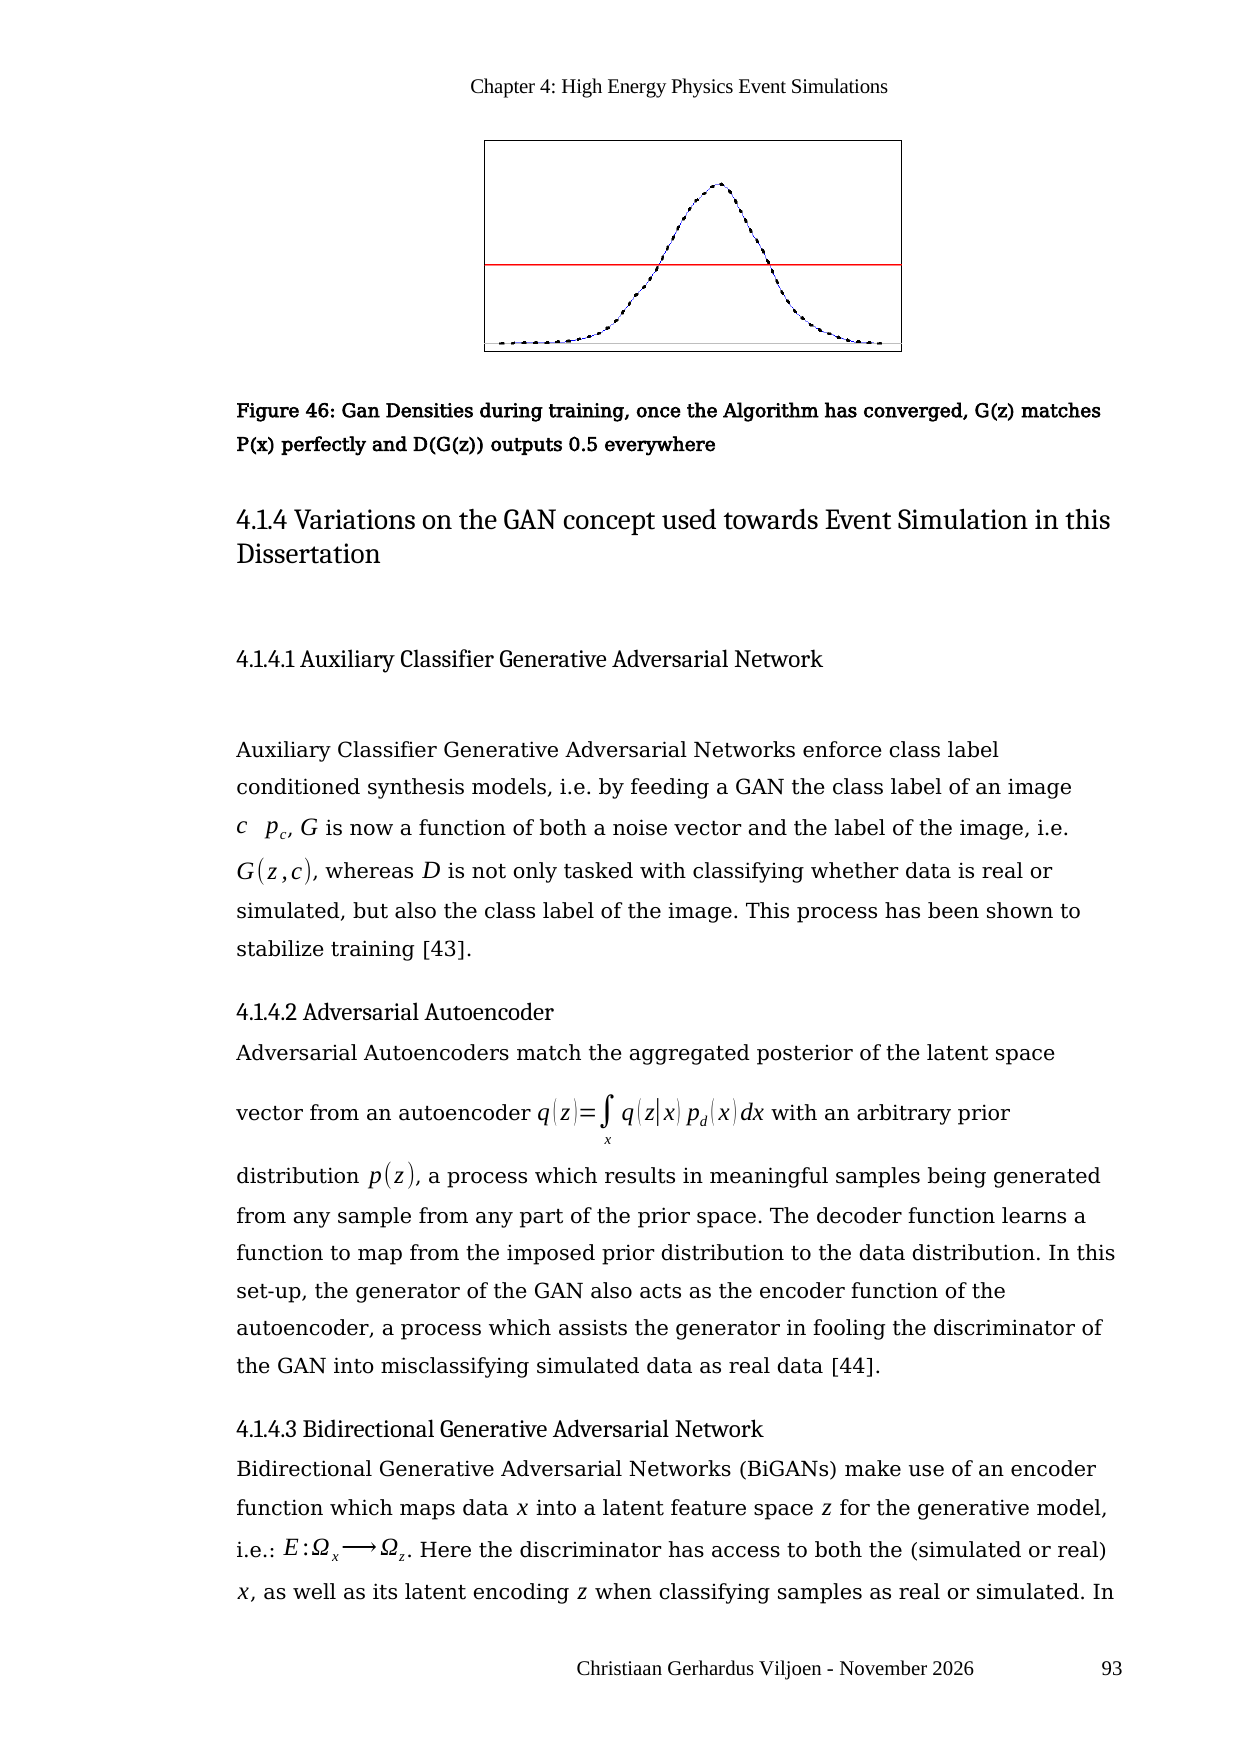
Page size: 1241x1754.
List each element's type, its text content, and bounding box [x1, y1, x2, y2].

subtitle Adversarial Autoencoder [236, 998, 1122, 1027]
text Auxiliary Classifier Generative Adversarial Networks enforce class label conditioned synthesis models, i.e. by feeding a GAN the class label of an image , is now a function of both a noise vector and the label of the image, i.e. , whereas is not only tasked with classifying whether data is real or simulated, but also the class label of the image. This process has been shown to stabilize training . [236, 737, 1122, 961]
picture [428, 135, 930, 374]
subtitle Bidirectional Generative Adversarial Network [236, 1415, 1122, 1444]
text Adversarial Autoencoders match the aggregated posterior of the latent space vector from an autoencoder with an arbitrary prior distribution , a process which results in meaningful samples being generated from any sample from any part of the prior space. The decoder function learns a function to map from the imposed prior distribution to the data distribution. In this set-up, the generator of the GAN also acts as the encoder function of the autoencoder, a process which assists the generator in fooling the discriminator of the GAN into misclassifying simulated data as real data . [236, 1039, 1122, 1377]
subtitle Auxiliary Classifier Generative Adversarial Network [236, 645, 1122, 674]
subtitle Variations on the GAN concept used towards Event Simulation in this Dissertation [236, 503, 1122, 570]
